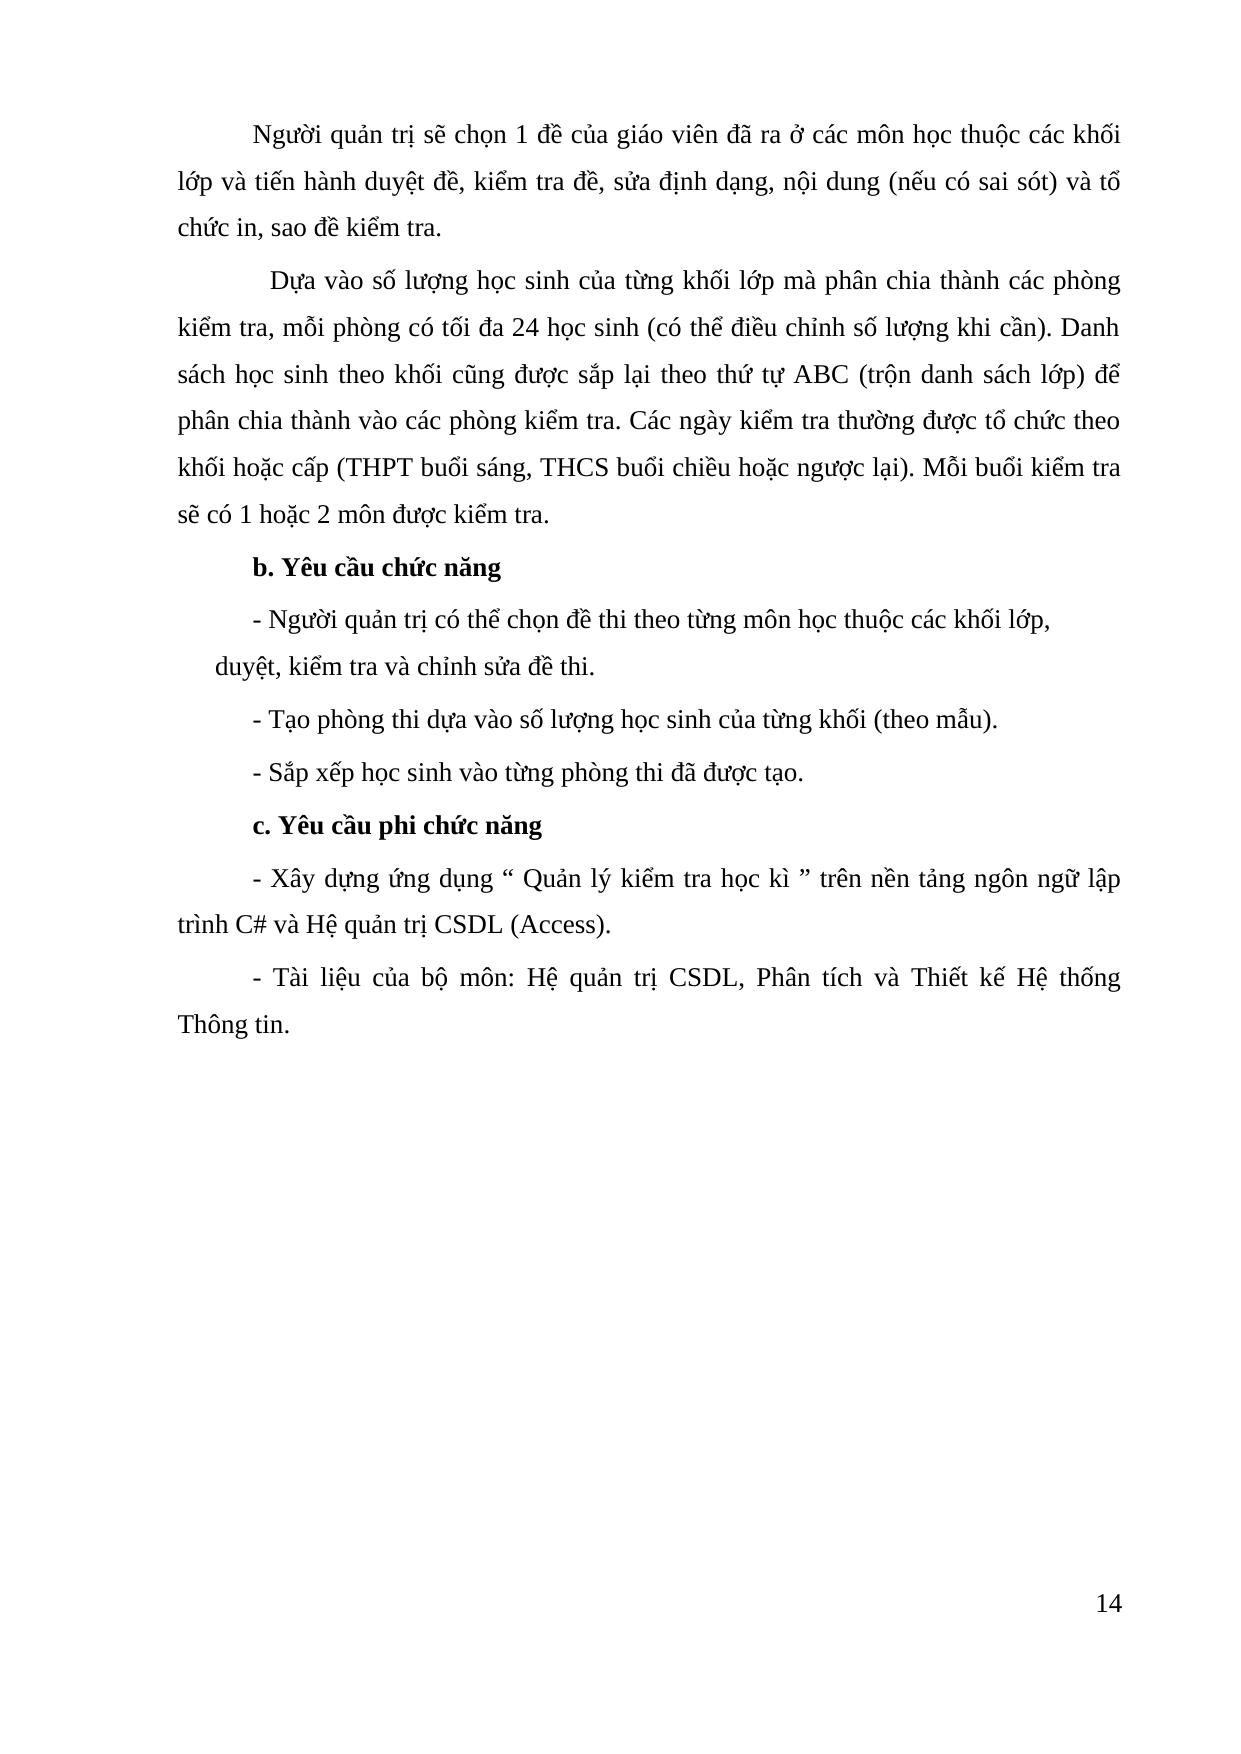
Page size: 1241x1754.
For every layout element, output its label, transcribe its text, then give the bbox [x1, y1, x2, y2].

text b. Yêu cầu chức năng [215, 551, 1122, 582]
text - Xây dựng ứng dụng “ Quản lý kiểm tra học kì ” trên nền tảng ngôn ngữ lập trình C# và Hệ quản trị CSDL (Access). [177, 862, 1122, 940]
text - Tài liệu của bộ môn: Hệ quản trị CSDL, Phân tích và Thiết kế Hệ thống Thông tin. [177, 961, 1122, 1039]
text - Người quản trị có thể chọn đề thi theo từng môn học thuộc các khối lớp, duyệt, kiểm tra và chỉnh sửa đề thi. [215, 603, 1122, 681]
text - Sắp xếp học sinh vào từng phòng thi đã được tạo. [177, 756, 1122, 787]
text - Tạo phòng thi dựa vào số lượng học sinh của từng khối (theo mẫu). [177, 703, 1122, 734]
text Người quản trị sẽ chọn 1 đề của giáo viên đã ra ở các môn học thuộc các khối lớp và tiến hành duyệt đề, kiểm tra đề, sửa định dạng, nội dung (nếu có sai sót) và tổ chức in, sao đề kiểm tra. [177, 118, 1122, 243]
text Dựa vào số lượng học sinh của từng khối lớp mà phân chia thành các phòng kiểm tra, mỗi phòng có tối đa 24 học sinh (có thể điều chỉnh số lượng khi cần). Danh sách học sinh theo khối cũng được sắp lại theo thứ tự ABC (trộn danh sách lớp) để phân chia thành vào các phòng kiểm tra. Các ngày kiểm tra thường được tổ chức theo khối hoặc cấp (THPT buổi sáng, THCS buổi chiều hoặc ngược lại). Mỗi buổi kiểm tra sẽ có 1 hoặc 2 môn được kiểm tra. [177, 264, 1122, 529]
text c. Yêu cầu phi chức năng [177, 809, 1122, 840]
